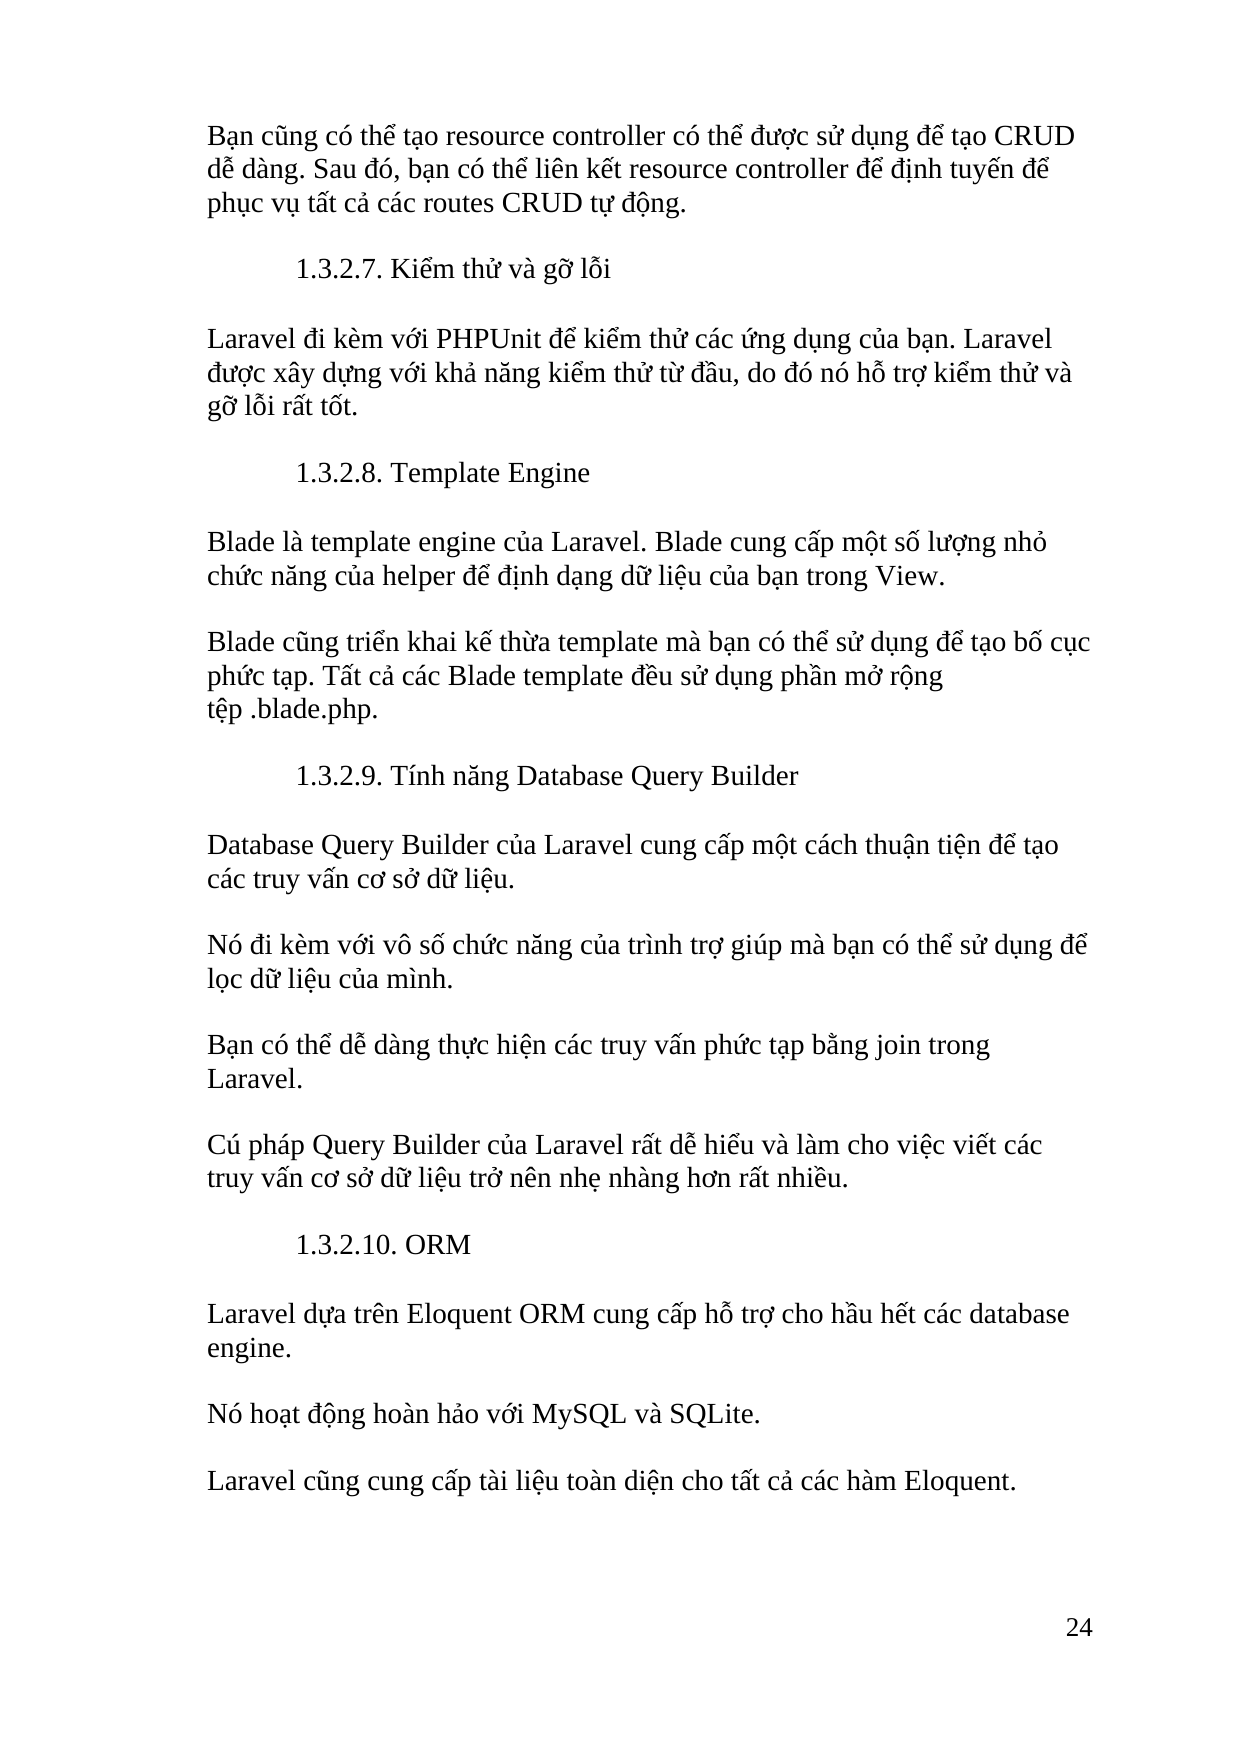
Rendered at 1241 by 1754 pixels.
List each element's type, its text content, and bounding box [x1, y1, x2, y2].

text Nó hoạt động hoàn hảo với MySQL và SQLite. [207, 1397, 1092, 1430]
subtitle ORM [207, 1227, 1092, 1261]
text Blade là template engine của Laravel. Blade cung cấp một số lượng nhỏ chức năng của helper để định dạng dữ liệu của bạn trong View. [207, 524, 1092, 591]
text Laravel đi kèm với PHPUnit để kiểm thử các ứng dụng của bạn. Laravel được xây dựng với khả năng kiểm thử từ đầu, do đó nó hỗ trợ kiểm thử và gỡ lỗi rất tốt. [207, 321, 1092, 422]
text Bạn có thể dễ dàng thực hiện các truy vấn phức tạp bằng join trong Laravel. [207, 1027, 1092, 1094]
text Blade cũng triển khai kế thừa template mà bạn có thể sử dụng để tạo bố cục phức tạp. Tất cả các Blade template đều sử dụng phần mở rộng tệp .blade.php. [207, 624, 1092, 725]
text Database Query Builder của Laravel cung cấp một cách thuận tiện để tạo các truy vấn cơ sở dữ liệu. [207, 827, 1092, 894]
subtitle Template Engine [207, 455, 1092, 488]
text Bạn cũng có thể tạo resource controller có thể được sử dụng để tạo CRUD dễ dàng. Sau đó, bạn có thể liên kết resource controller để định tuyến để phục vụ tất cả các routes CRUD tự động. [207, 118, 1092, 219]
text Nó đi kèm với vô số chức năng của trình trợ giúp mà bạn có thể sử dụng để lọc dữ liệu của mình. [207, 927, 1092, 994]
text Laravel dựa trên Eloquent ORM cung cấp hỗ trợ cho hầu hết các database engine. [207, 1297, 1092, 1364]
text Laravel cũng cung cấp tài liệu toàn diện cho tất cả các hàm Eloquent. [207, 1463, 1092, 1496]
text Cú pháp Query Builder của Laravel rất dễ hiểu và làm cho việc viết các truy vấn cơ sở dữ liệu trở nên nhẹ nhàng hơn rất nhiều. [207, 1127, 1092, 1194]
subtitle Kiểm thử và gỡ lỗi [207, 252, 1092, 285]
subtitle Tính năng Database Query Builder [207, 758, 1092, 791]
